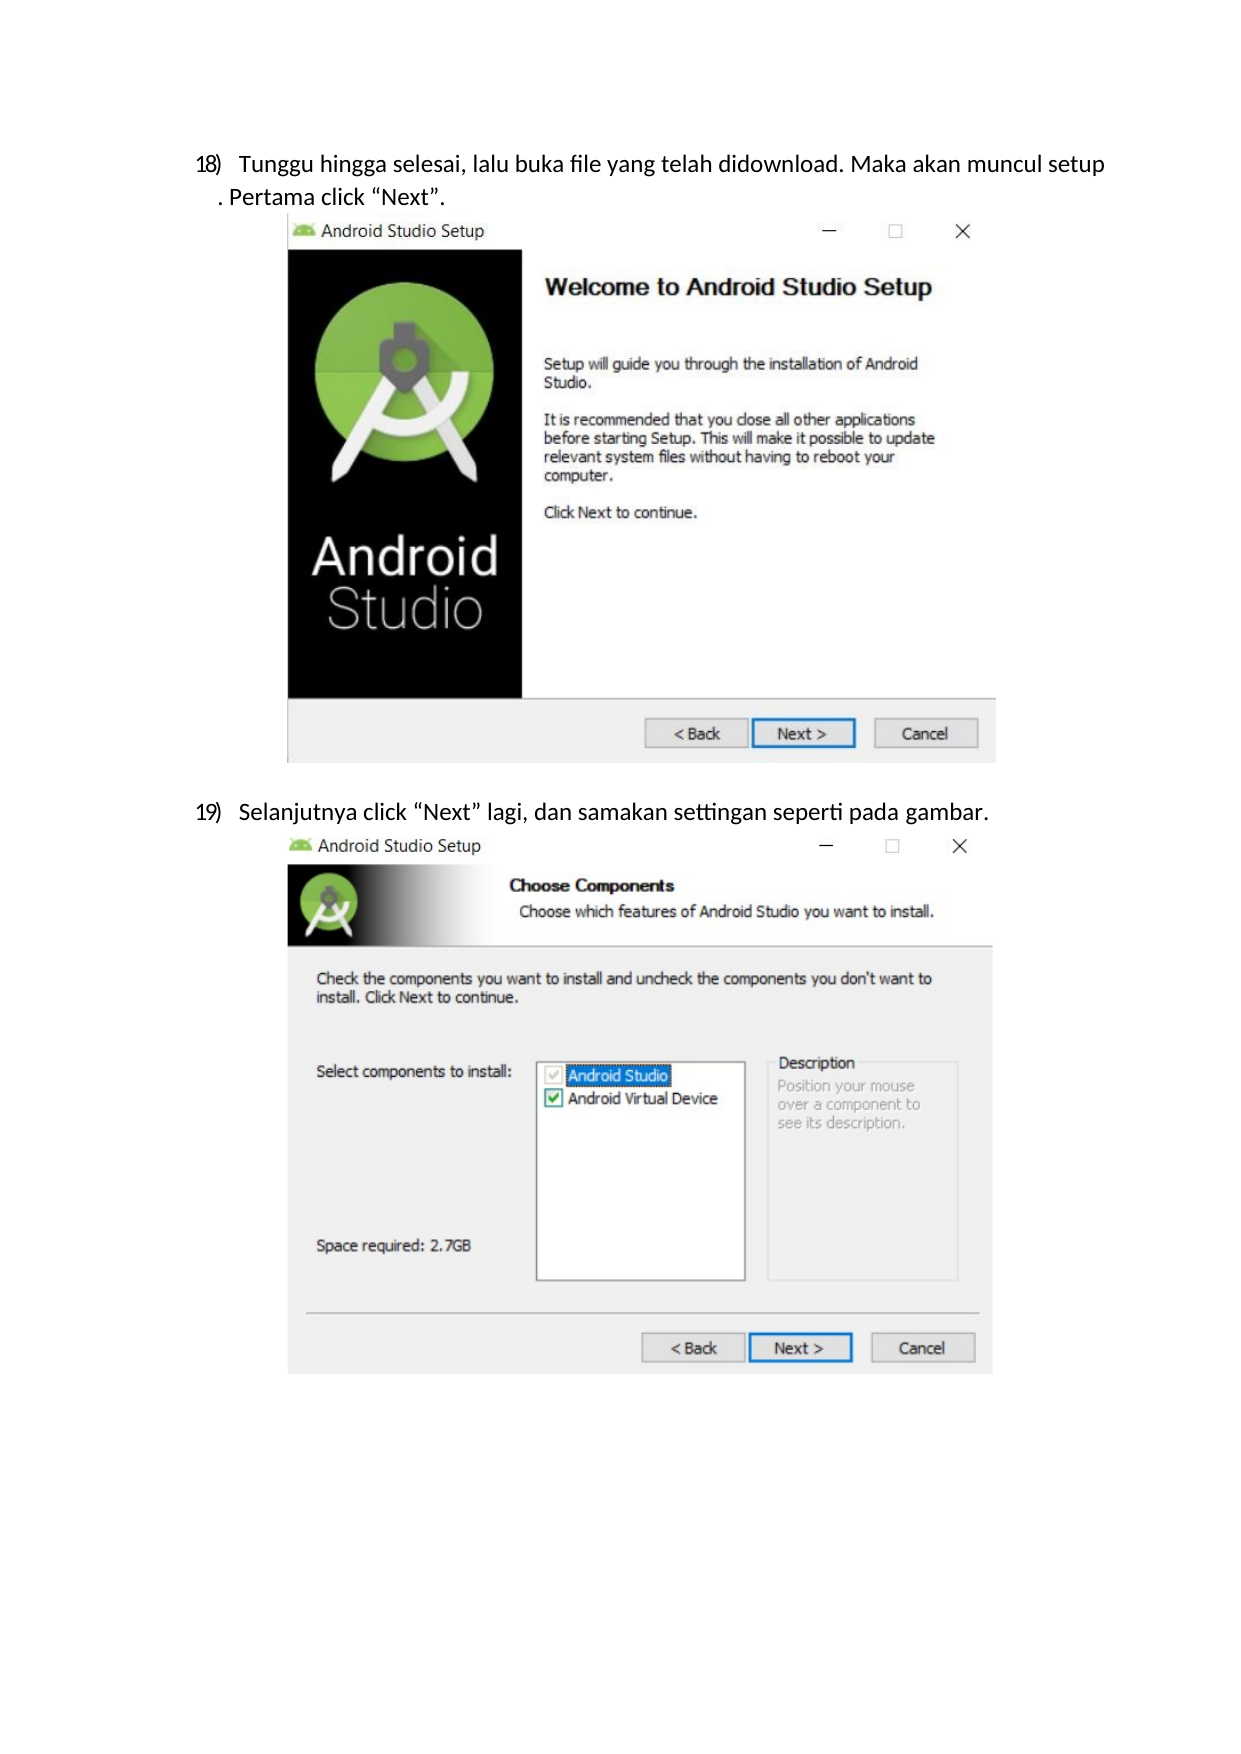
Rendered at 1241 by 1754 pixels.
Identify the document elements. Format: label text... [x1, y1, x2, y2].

list Selanjutnya click “Next” lagi, dan samakan settingan seperti pada gambar. [194, 796, 1146, 827]
picture [287, 213, 996, 763]
list Tunggu hingga selesai, lalu buka file yang telah didownload. Maka akan muncul setup [194, 148, 1146, 178]
text . Pertama click “Next”. [194, 181, 1146, 212]
picture [287, 837, 993, 1374]
